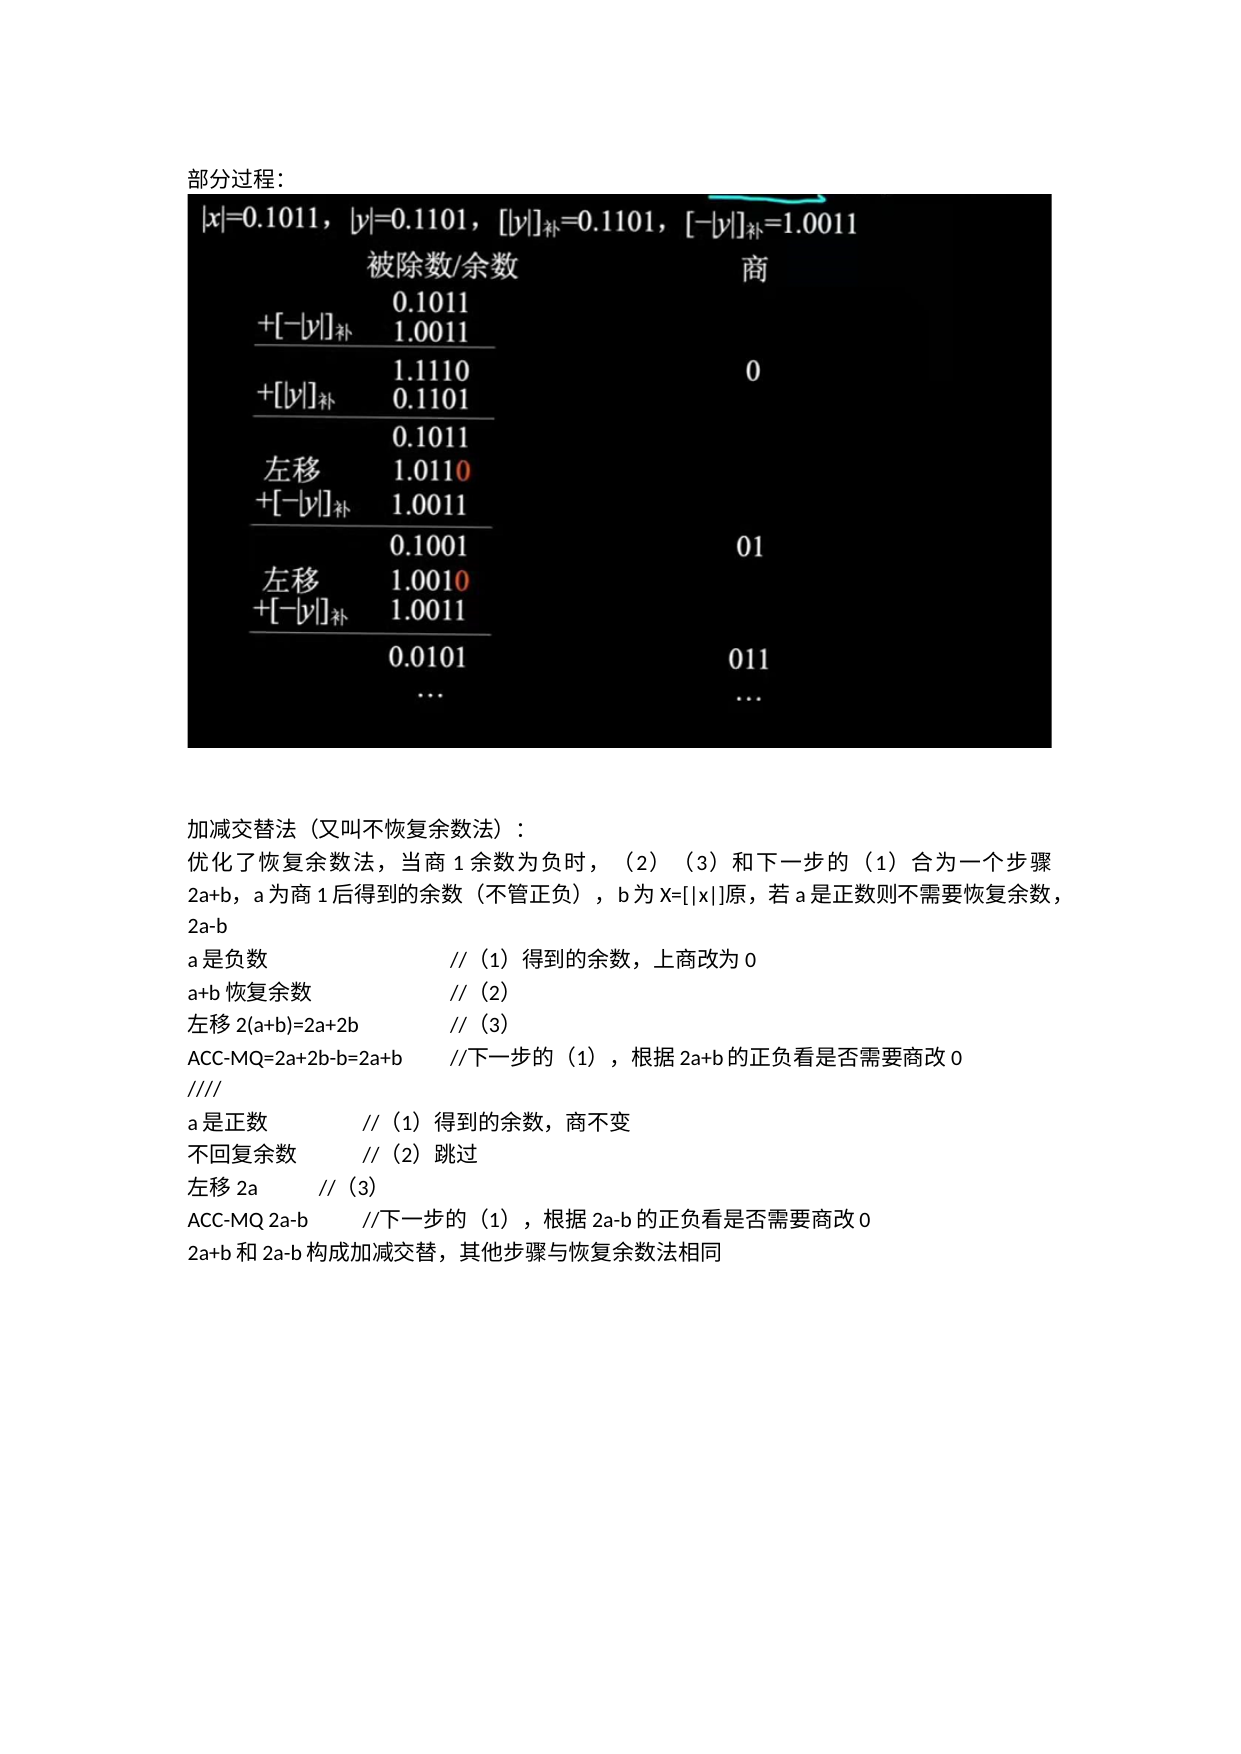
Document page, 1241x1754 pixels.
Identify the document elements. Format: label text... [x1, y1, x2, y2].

text 加减交替法（又叫不恢复余数法）： [187, 812, 1053, 844]
text //// [187, 1072, 1053, 1104]
text 2a+b和2a-b构成加减交替，其他步骤与恢复余数法相同 [187, 1234, 1053, 1267]
text 部分过程： [187, 162, 1053, 194]
text 优化了恢复余数法，当商1余数为负时，（2）（3）和下一步的（1）合为一个步骤2a+b，a为商1后得到的余数（不管正负），b为X=[|x|]原，若a是正数则不需要恢复余数，2a-b [187, 844, 1053, 942]
text a是负数 //（1）得到的余数，上商改为0 [187, 942, 1053, 974]
text a是正数 //（1）得到的余数，商不变 [187, 1104, 1053, 1137]
text 不回复余数 //（2）跳过 [187, 1137, 1053, 1169]
text 左移 2a //（3） [187, 1169, 1053, 1202]
text a+b恢复余数 //（2） [187, 974, 1053, 1007]
text 左移2(a+b)=2a+2b //（3） [187, 1007, 1053, 1039]
text ACC-MQ 2a-b //下一步的（1），根据2a-b的正负看是否需要商改0 [187, 1202, 1053, 1234]
picture [187, 194, 1052, 748]
text ACC-MQ=2a+2b-b=2a+b //下一步的（1），根据2a+b的正负看是否需要商改0 [187, 1039, 1053, 1072]
